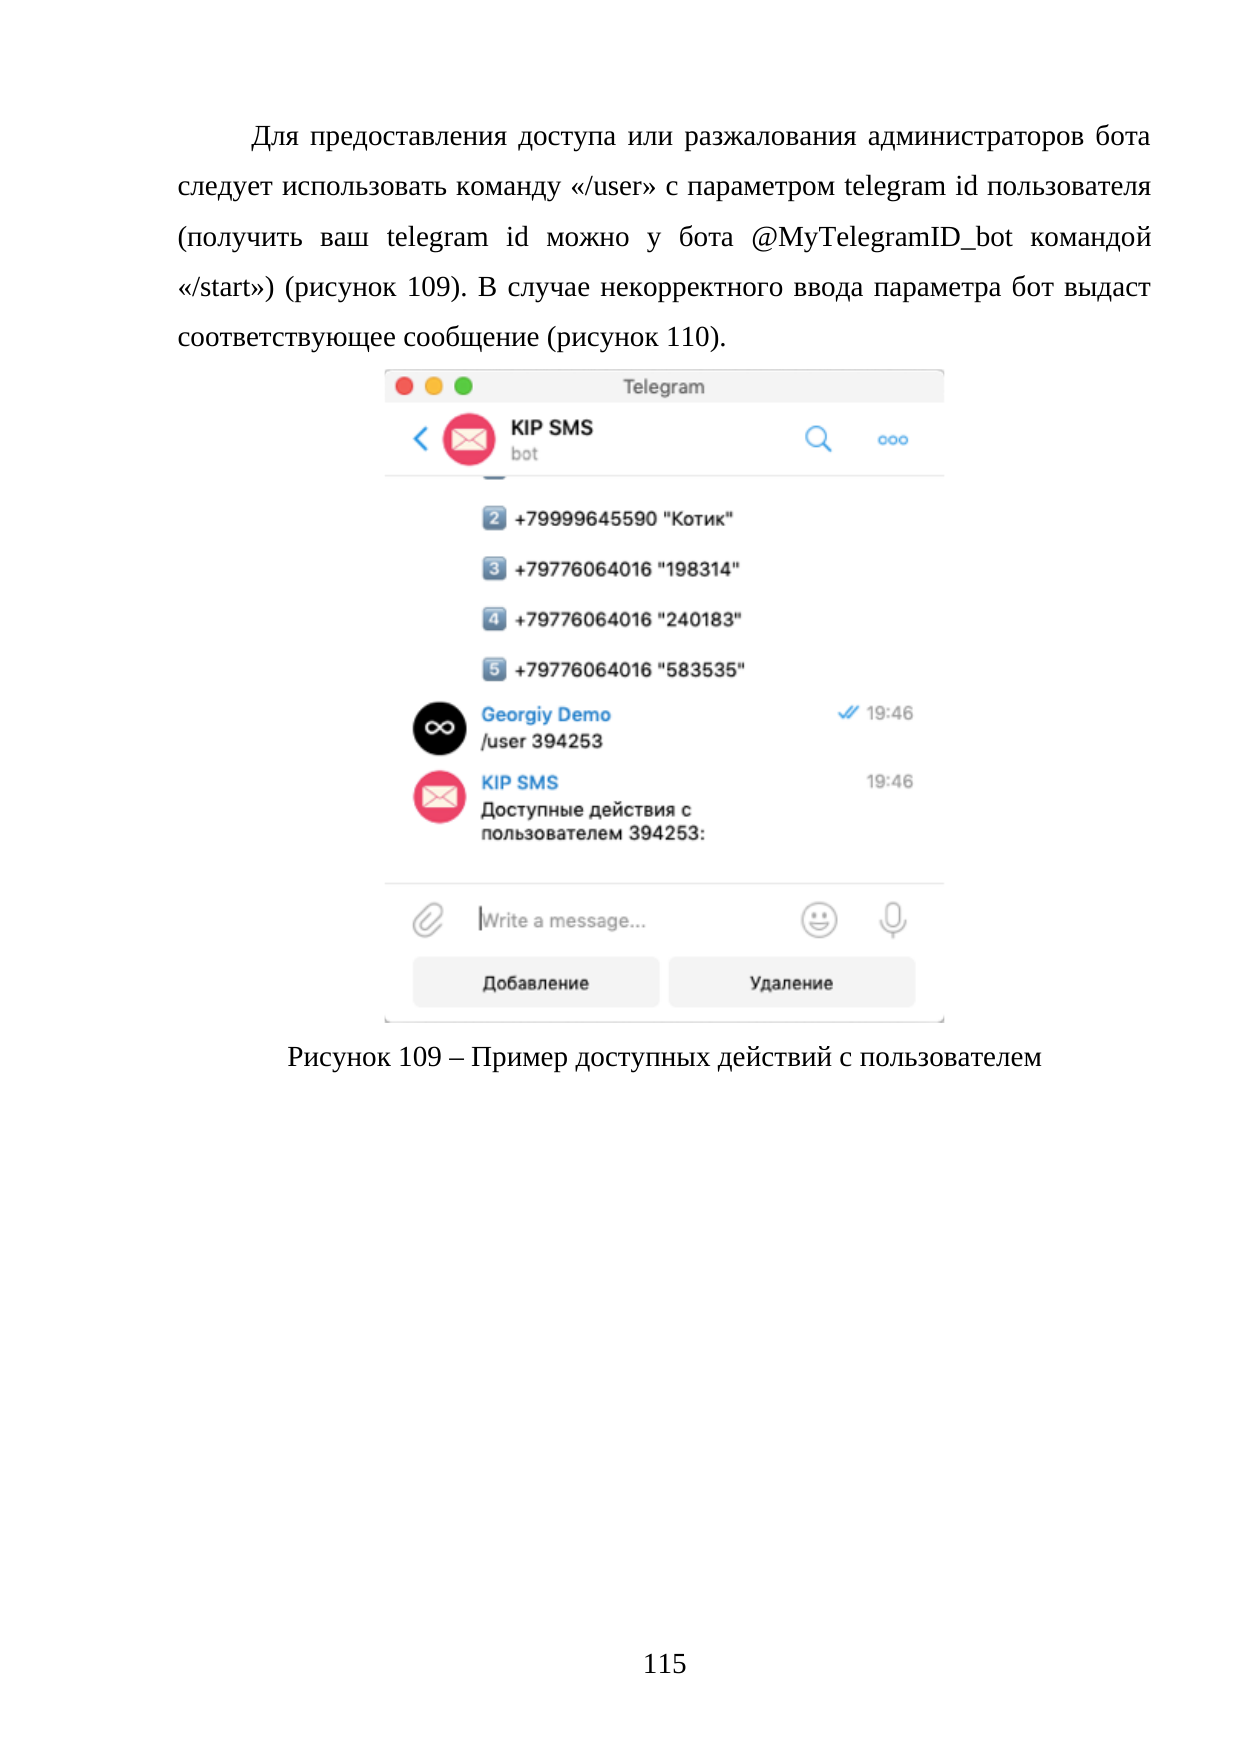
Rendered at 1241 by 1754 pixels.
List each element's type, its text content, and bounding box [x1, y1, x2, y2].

picture [384, 369, 945, 1023]
text Для предоставления доступа или разжалования администраторов бота следует использовать команду «/user» с параметром telegram id пользователя (получить ваш telegram id можно у бота @MyTelegramID_bot командой «/start») (рисунок 109). В случае некорректного ввода параметра бот выдаст соответствующее сообщение (рисунок 110). [177, 118, 1152, 353]
text Рисунок 109 – Пример доступных действий с пользователем [177, 1039, 1152, 1073]
